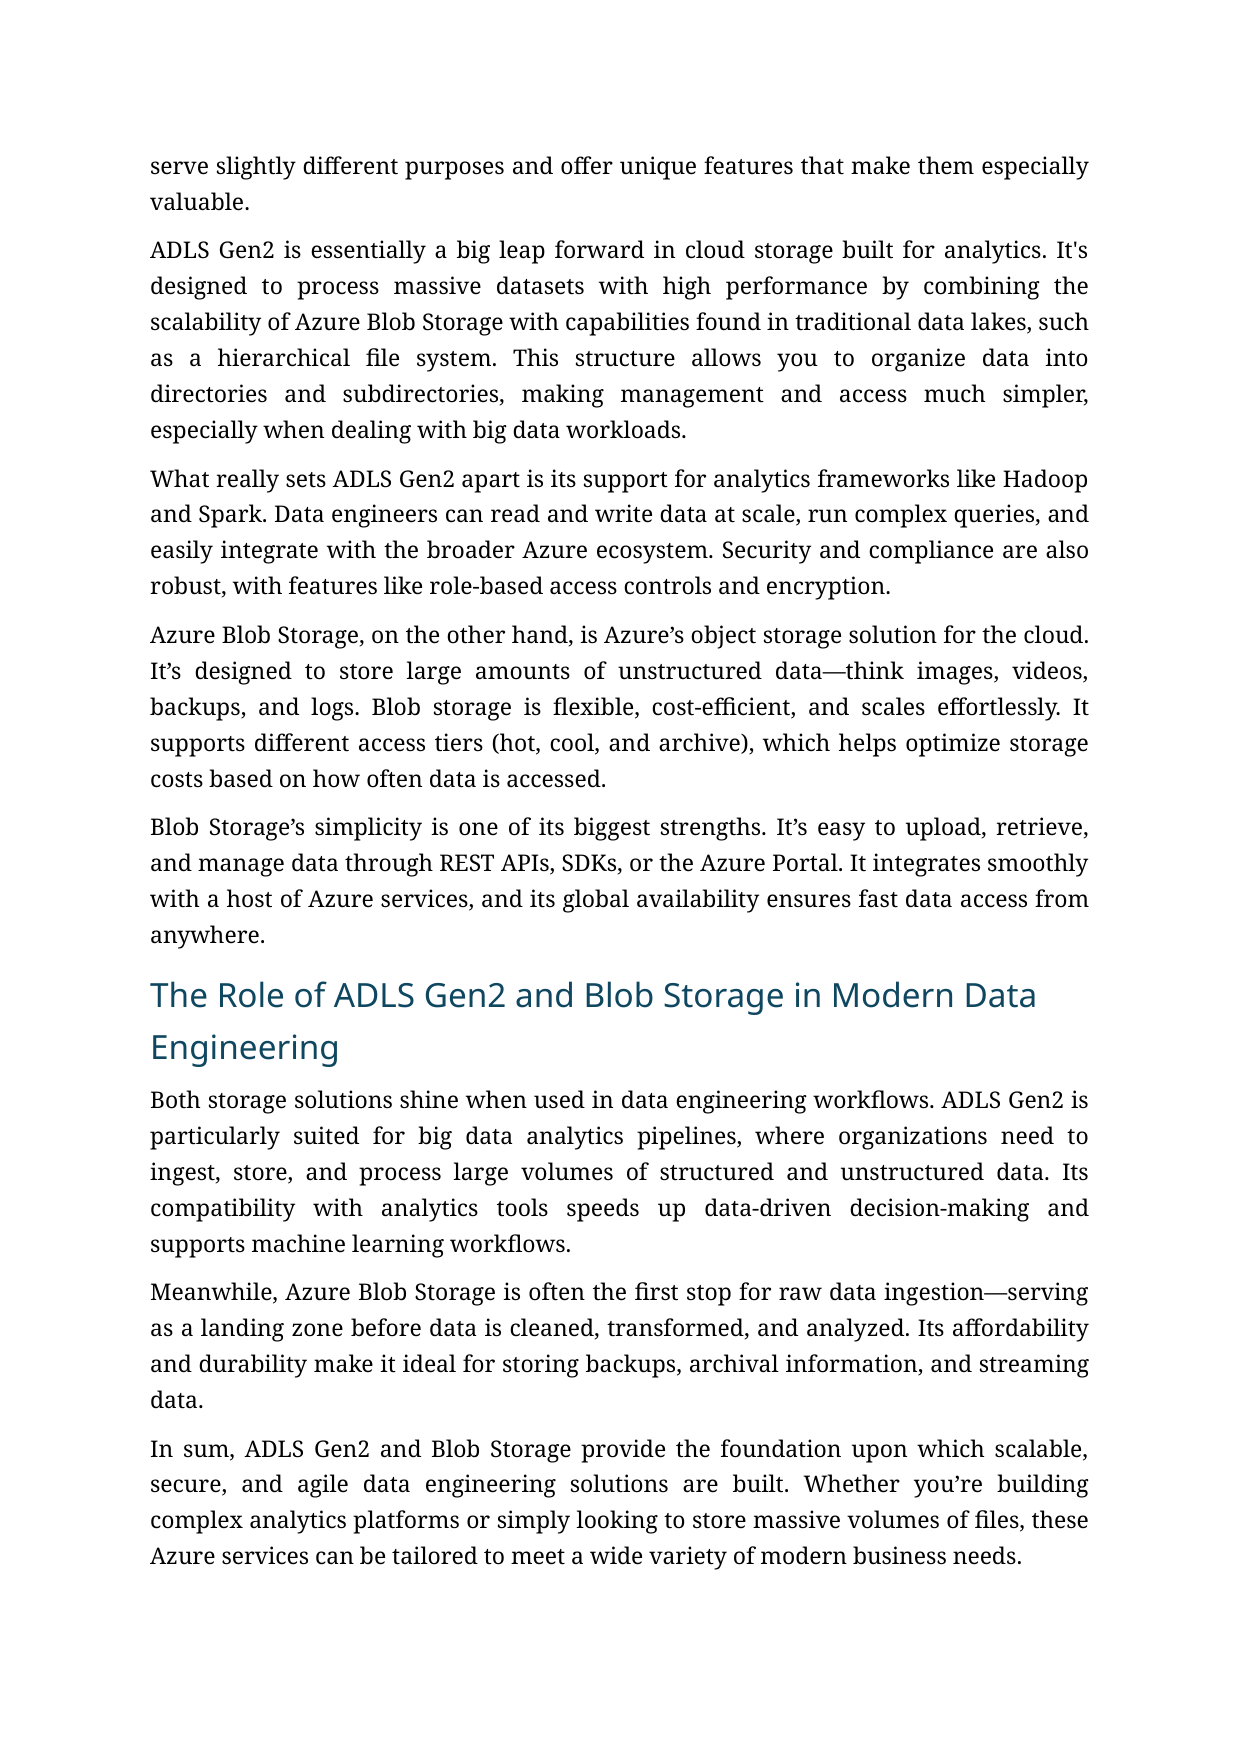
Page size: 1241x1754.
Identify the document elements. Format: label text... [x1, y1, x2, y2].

text ADLS Gen2 is essentially a big leap forward in cloud storage built for analytics. It's designed to process massive datasets with high performance by combining the scalability of Azure Blob Storage with capabilities found in traditional data lakes, such as a hierarchical file system. This structure allows you to organize data into directories and subdirectories, making management and access much simpler, especially when dealing with big data workloads. [150, 234, 1090, 445]
text Meanwhile, Azure Blob Storage is often the first stop for raw data ingestion—serving as a landing zone before data is cleaned, transformed, and analyzed. Its affordability and durability make it ideal for storing backups, archival information, and streaming data. [150, 1276, 1090, 1415]
text Both storage solutions shine when used in data engineering workflows. ADLS Gen2 is particularly suited for big data analytics pipelines, where organizations need to ingest, store, and process large volumes of structured and unstructured data. Its compatibility with analytics tools speeds up data-driven decision-making and supports machine learning workflows. [150, 1084, 1090, 1259]
text What really sets ADLS Gen2 apart is its support for analytics frameworks like Hadoop and Spark. Data engineers can read and write data at scale, run complex queries, and easily integrate with the broader Azure ecosystem. Security and compliance are also robust, with features like role-based access controls and encryption. [150, 462, 1090, 602]
text In sum, ADLS Gen2 and Blob Storage provide the foundation upon which scalable, secure, and agile data engineering solutions are built. Whether you’re building complex analytics platforms or simply looking to store massive volumes of files, these Azure services can be tailored to meet a wide variety of modern business needs. [150, 1432, 1090, 1572]
text Blob Storage’s simplicity is one of its biggest strengths. It’s easy to upload, retrieve, and manage data through REST APIs, SDKs, or the Azure Portal. It integrates smoothly with a host of Azure services, and its global availability ensures fast data access from anywhere. [150, 811, 1090, 950]
text Azure Blob Storage, on the other hand, is Azure’s object storage solution for the cloud. It’s designed to store large amounts of unstructured data—think images, videos, backups, and logs. Blob storage is flexible, cost-efficient, and scales effortlessly. It supports different access tiers (hot, cool, and archive), which helps optimize storage costs based on how often data is accessed. [150, 619, 1090, 794]
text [150, 150, 1090, 217]
subtitle The Role of ADLS Gen2 and Blob Storage in Modern Data Engineering [150, 971, 1090, 1069]
